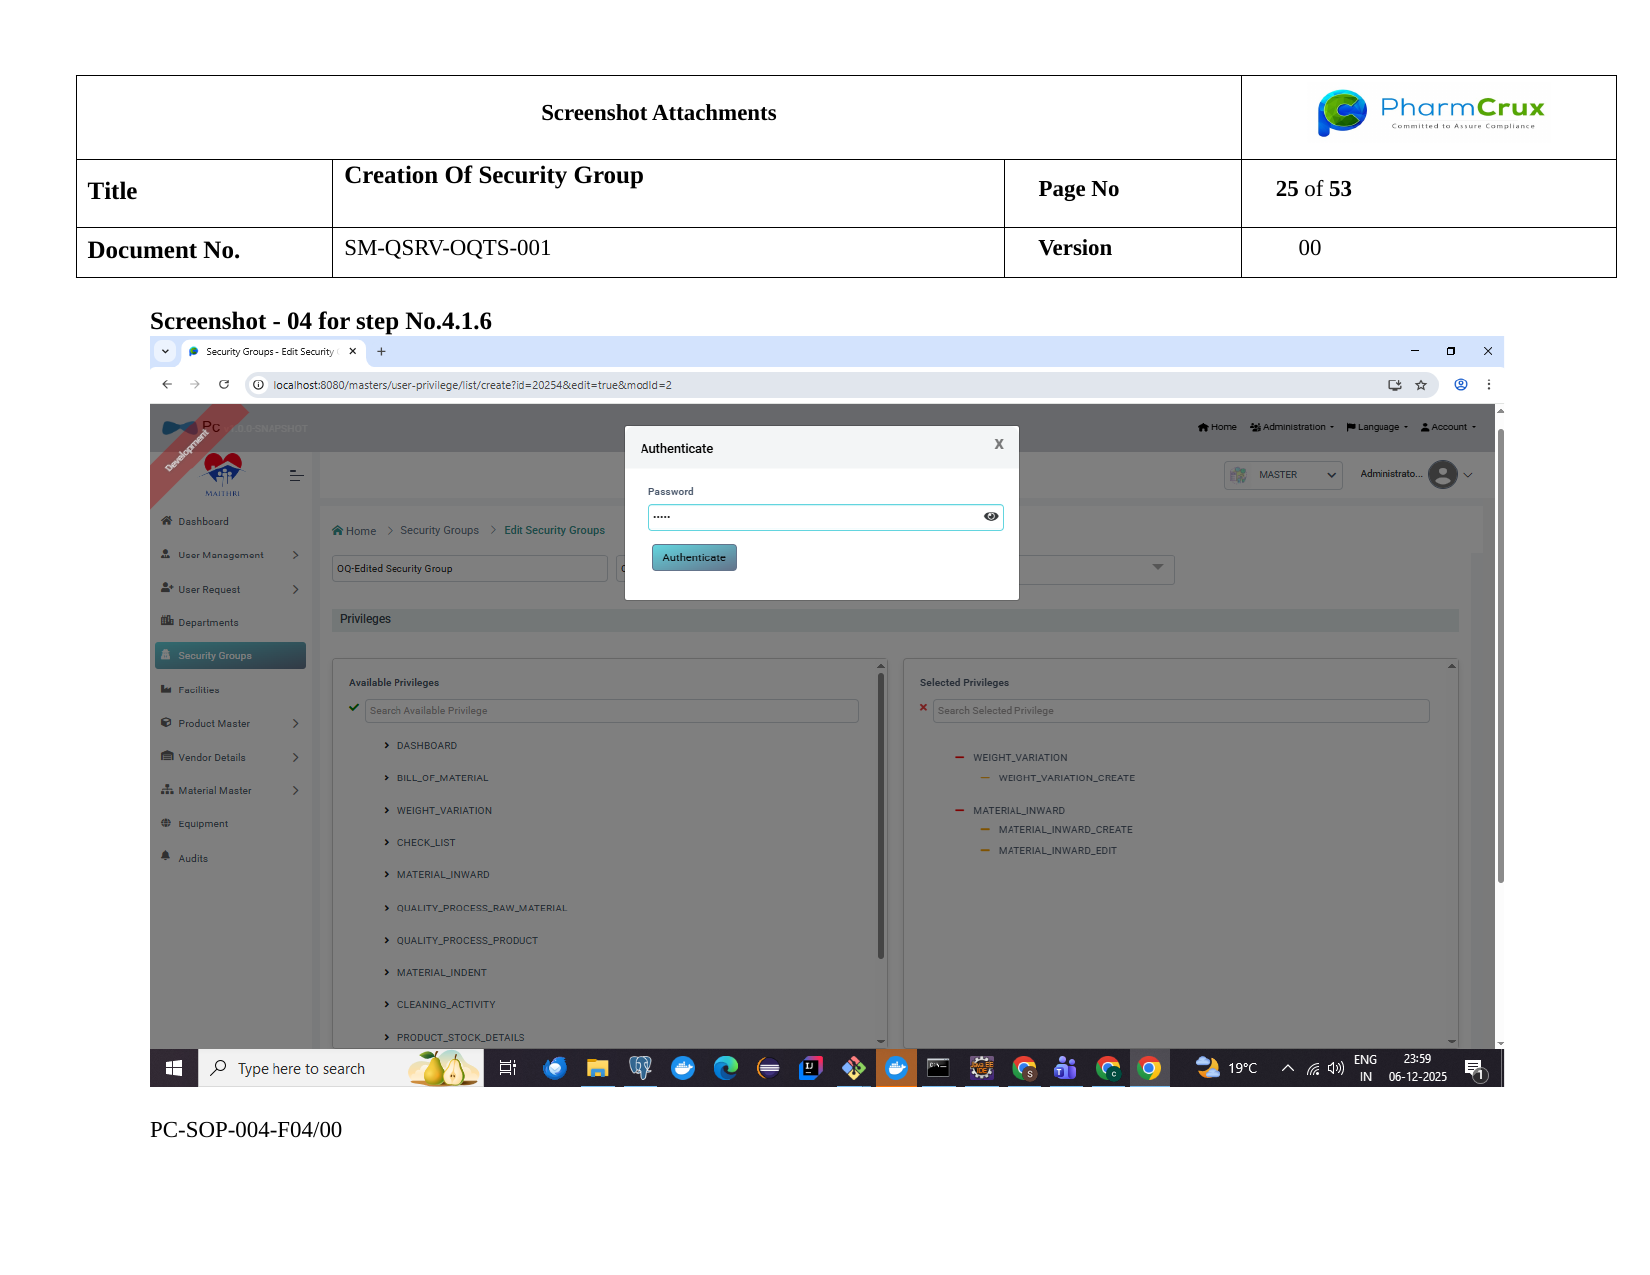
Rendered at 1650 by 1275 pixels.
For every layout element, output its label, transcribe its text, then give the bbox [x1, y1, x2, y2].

picture [150, 336, 1505, 1087]
picture [1307, 82, 1551, 143]
text Screenshot - 04 for step No.4.1.6 [150, 306, 1500, 336]
